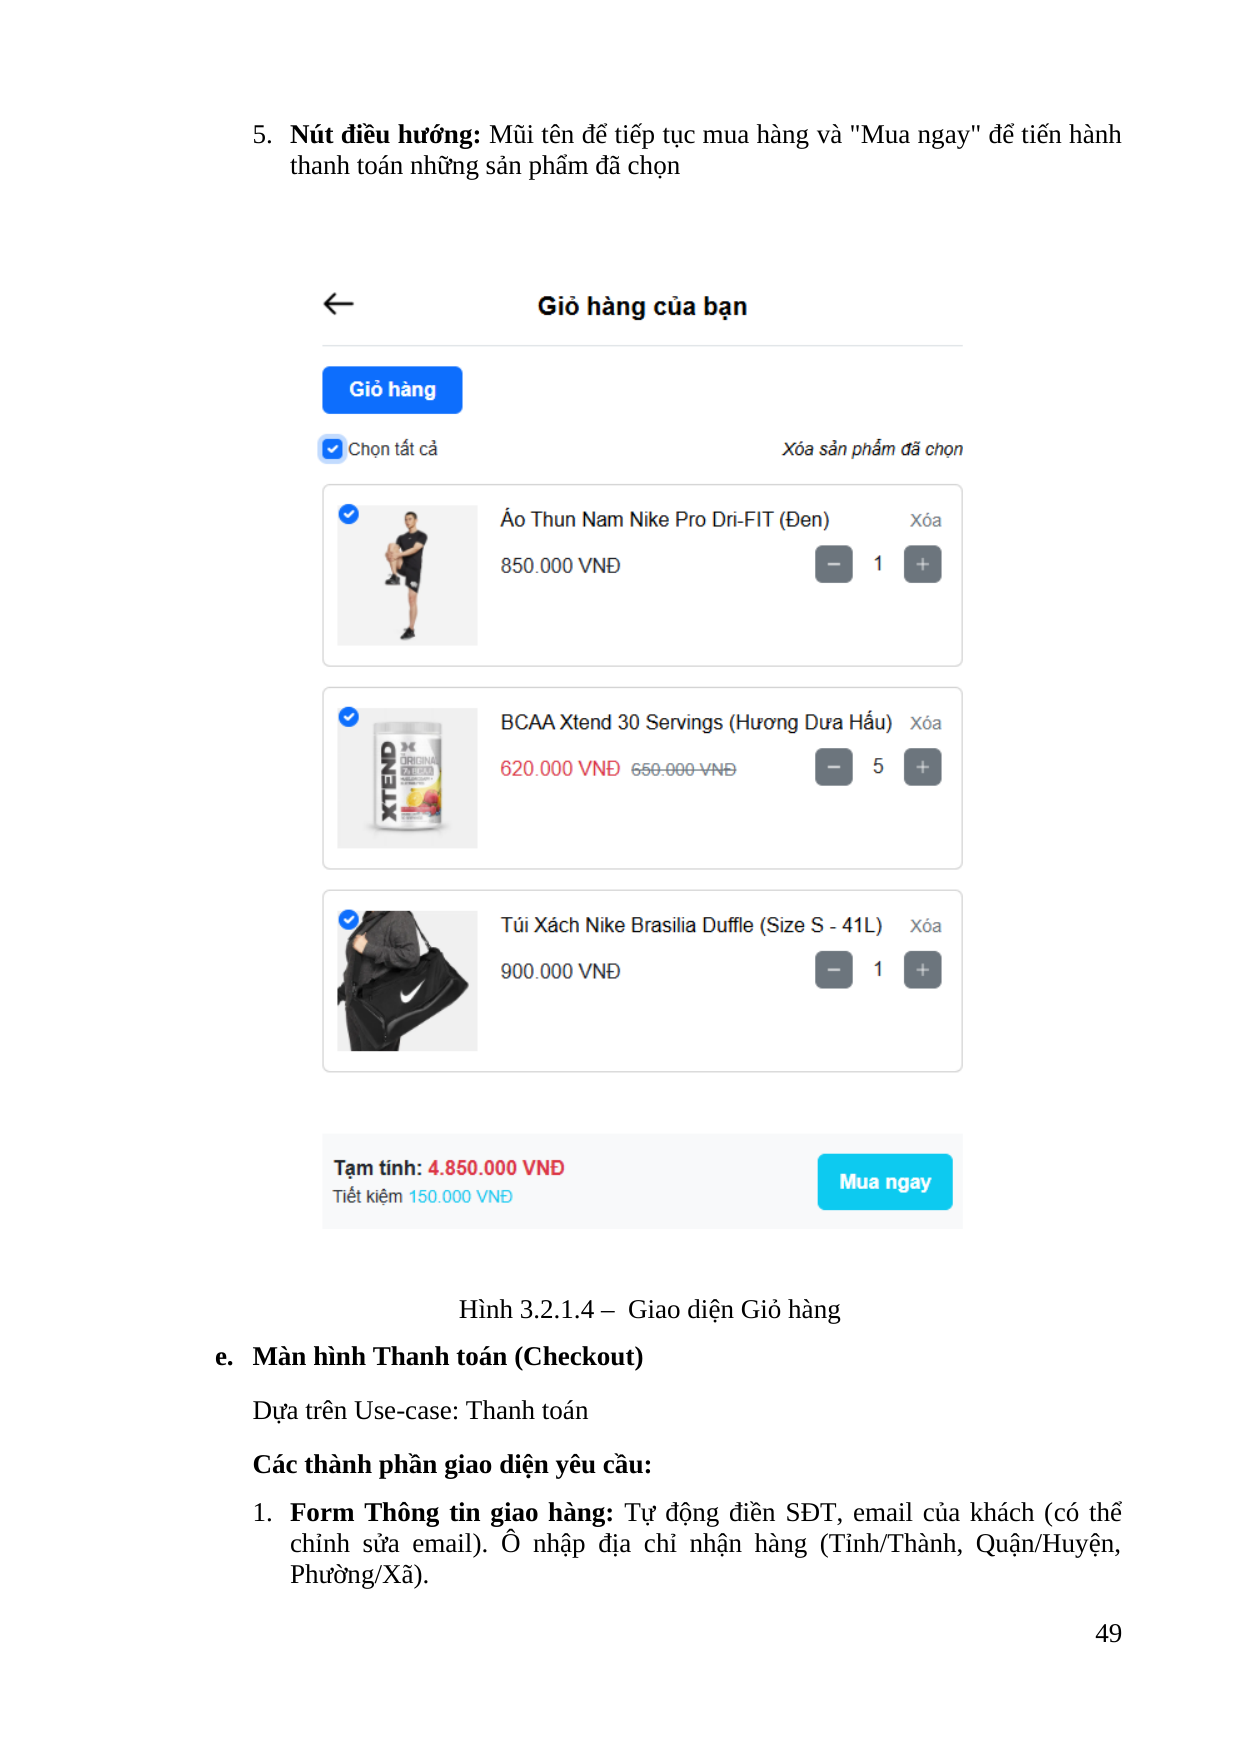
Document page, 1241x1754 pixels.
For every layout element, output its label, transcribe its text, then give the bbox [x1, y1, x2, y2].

picture [230, 225, 1073, 1229]
text Các thành phần giao diện yêu cầu: [252, 1448, 1122, 1479]
text Dựa trên Use-case: Thanh toán [177, 1394, 1122, 1426]
text Hình 3.2.1.4 – Giao diện Giỏ hàng [177, 1293, 1122, 1324]
list Màn hình Thanh toán (Checkout) [215, 1341, 1122, 1372]
list Nút điều hướng: Mũi tên để tiếp tục mua hàng và "Mua ngay" để tiến hành thanh toán những sản phẩm đã chọn [252, 118, 1122, 180]
list Form Thông tin giao hàng: Tự động điền SĐT, email của khách (có thể chỉnh sửa email). Ô nhập địa chỉ nhận hàng (Tỉnh/Thành, Quận/Huyện, Phường/Xã). [252, 1496, 1122, 1590]
